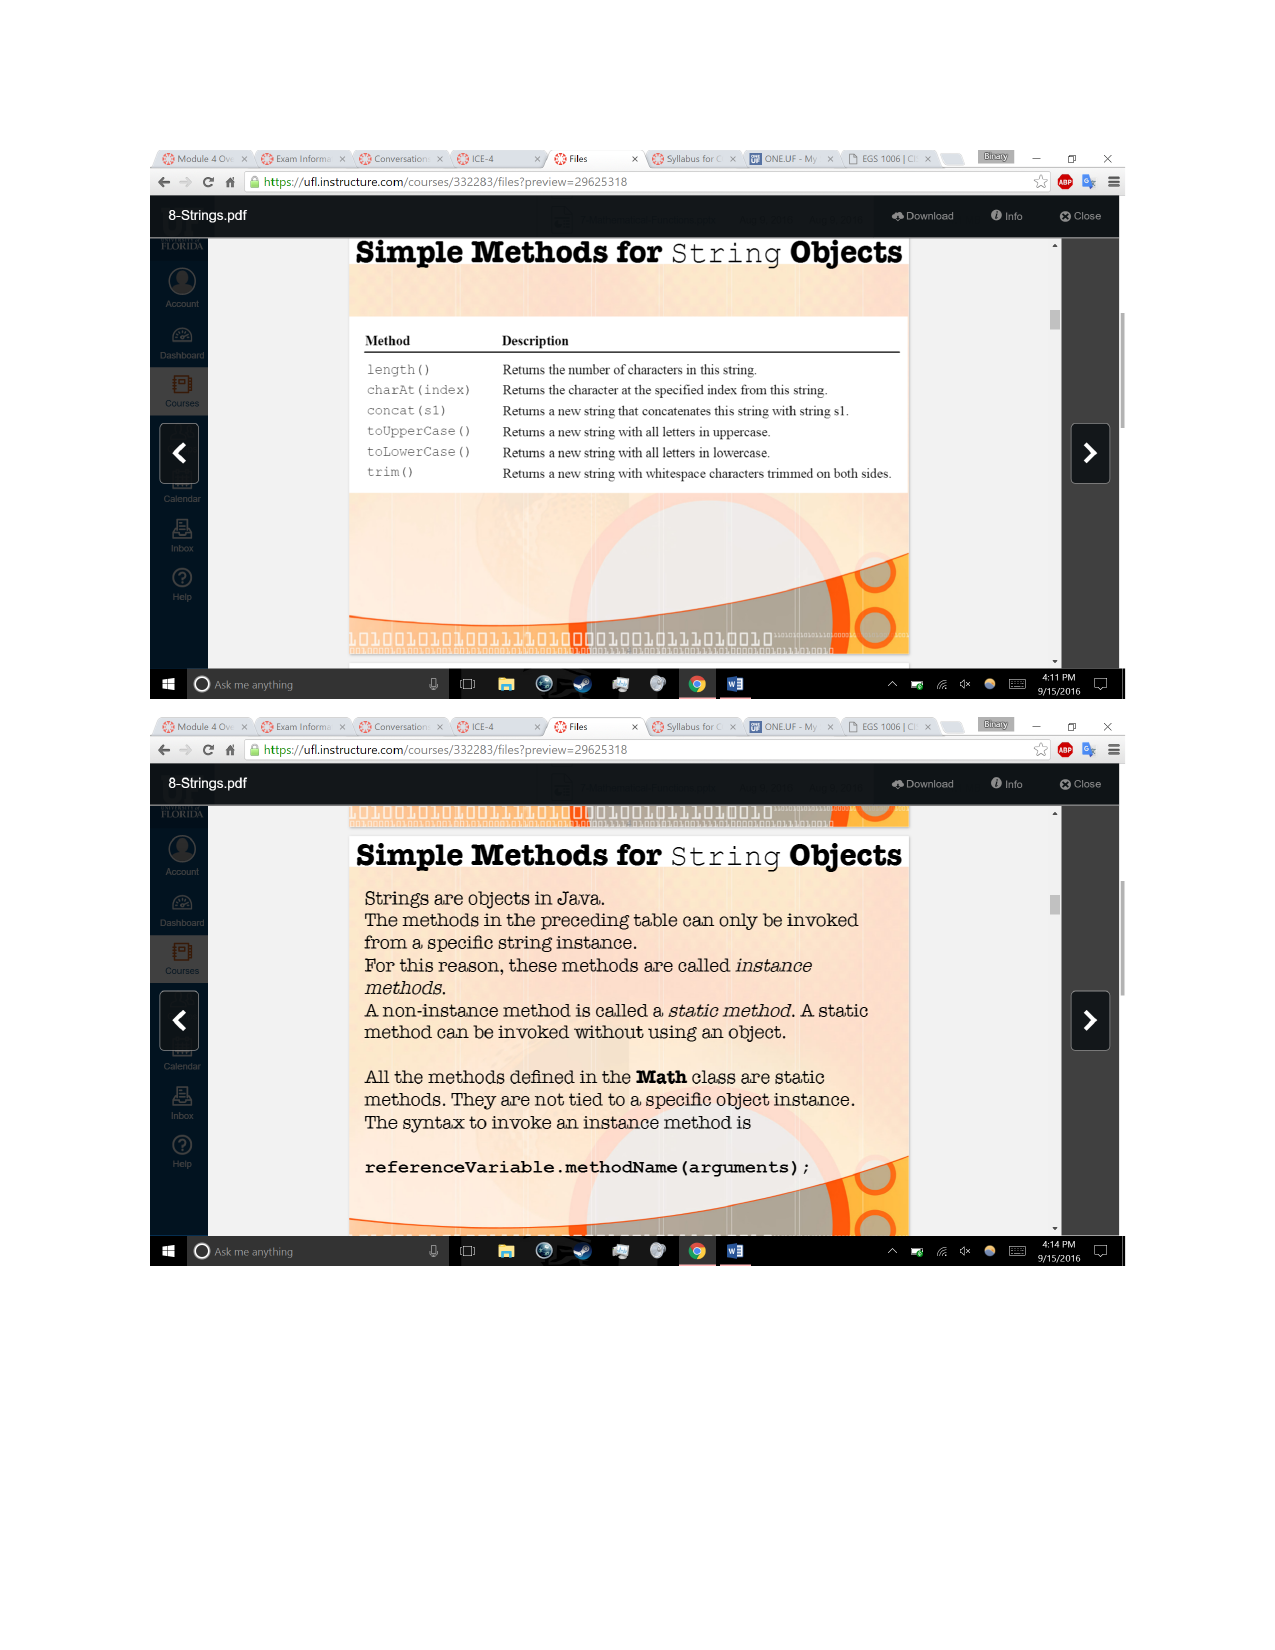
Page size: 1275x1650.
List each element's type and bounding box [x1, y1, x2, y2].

picture [150, 150, 1125, 699]
picture [150, 717, 1125, 1266]
